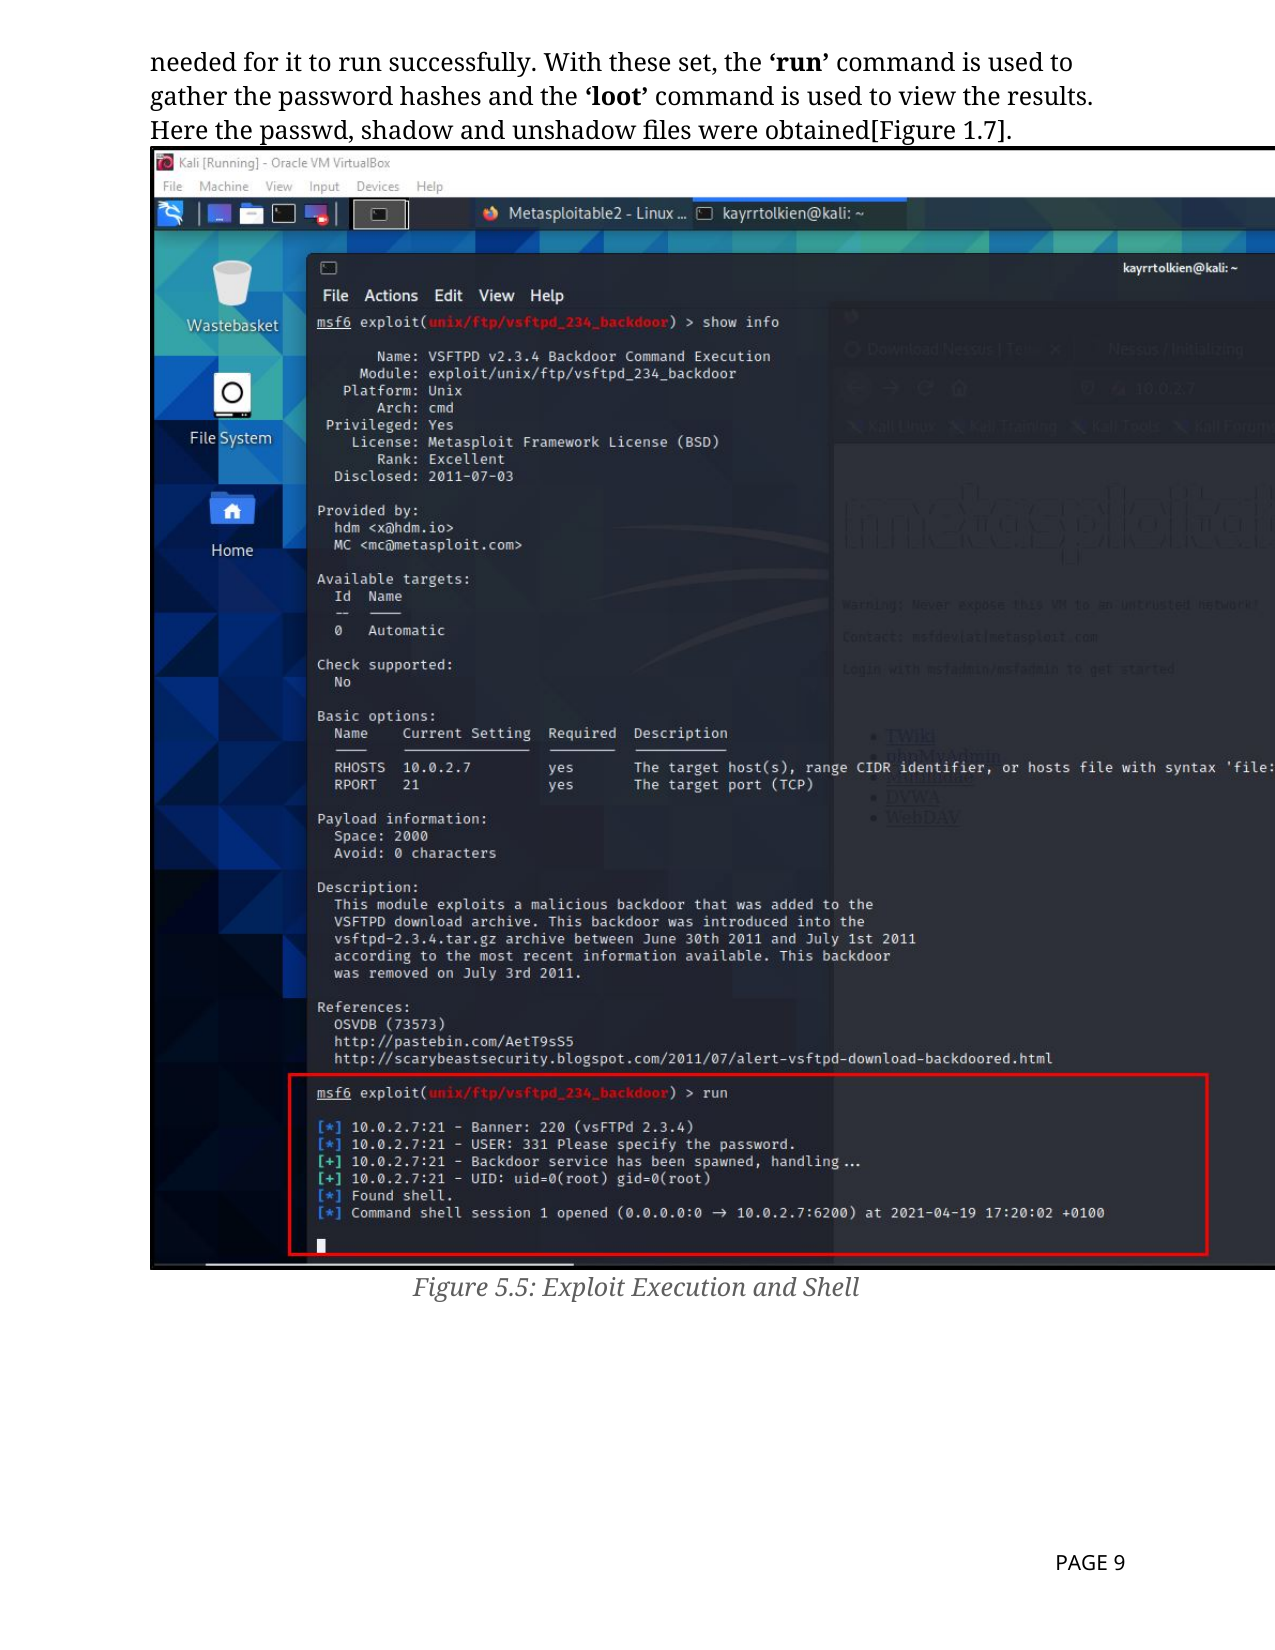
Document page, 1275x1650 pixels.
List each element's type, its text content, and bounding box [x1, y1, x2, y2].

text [150, 44, 1125, 146]
picture [150, 146, 1275, 1270]
